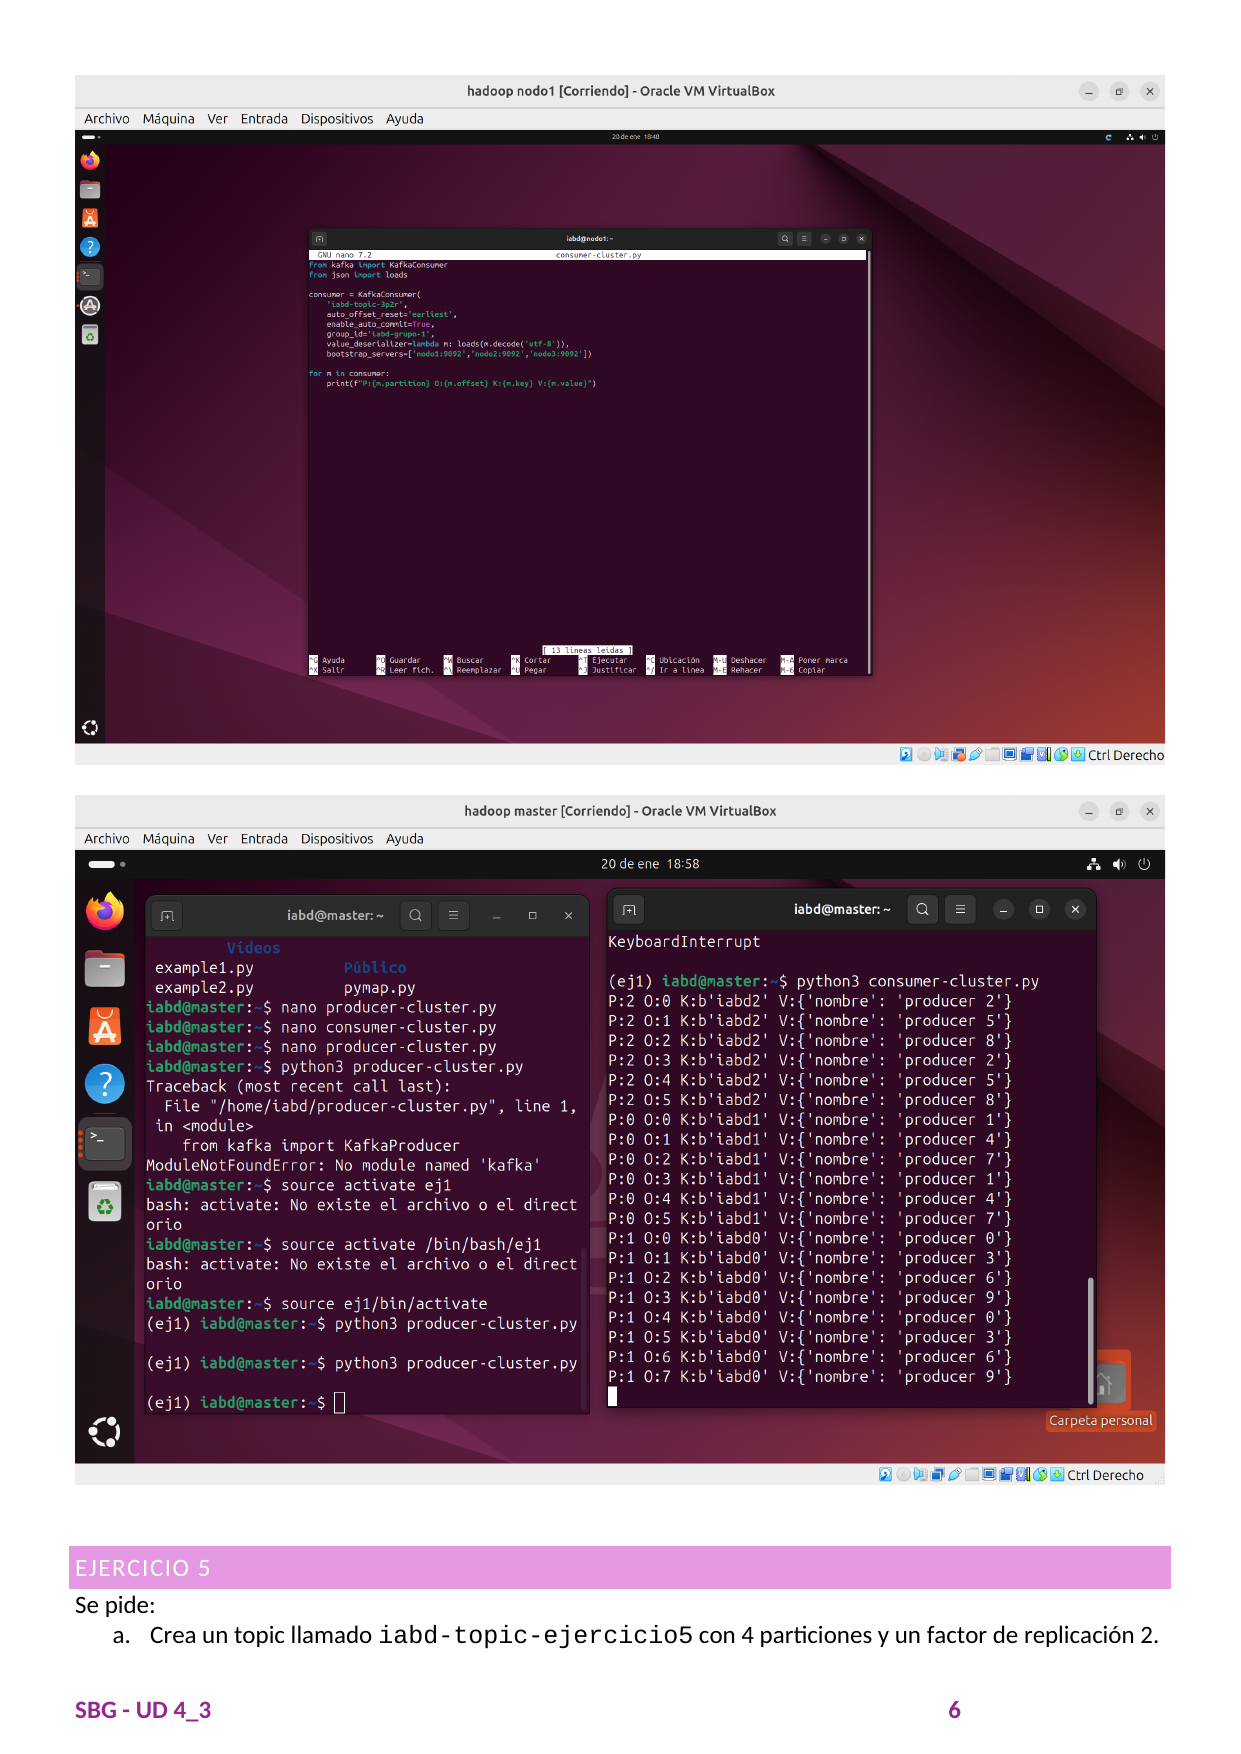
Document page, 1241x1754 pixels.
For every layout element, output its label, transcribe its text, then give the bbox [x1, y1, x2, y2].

picture [75, 75, 1166, 765]
picture [75, 795, 1166, 1485]
list Crea un topic llamado iabd-topic-ejercicio5 con 4 particiones y un factor de replicación 2. [112, 1619, 1165, 1651]
subtitle EJERCICIO 5 [75, 1552, 1165, 1583]
text Se pide: [75, 1589, 1165, 1619]
